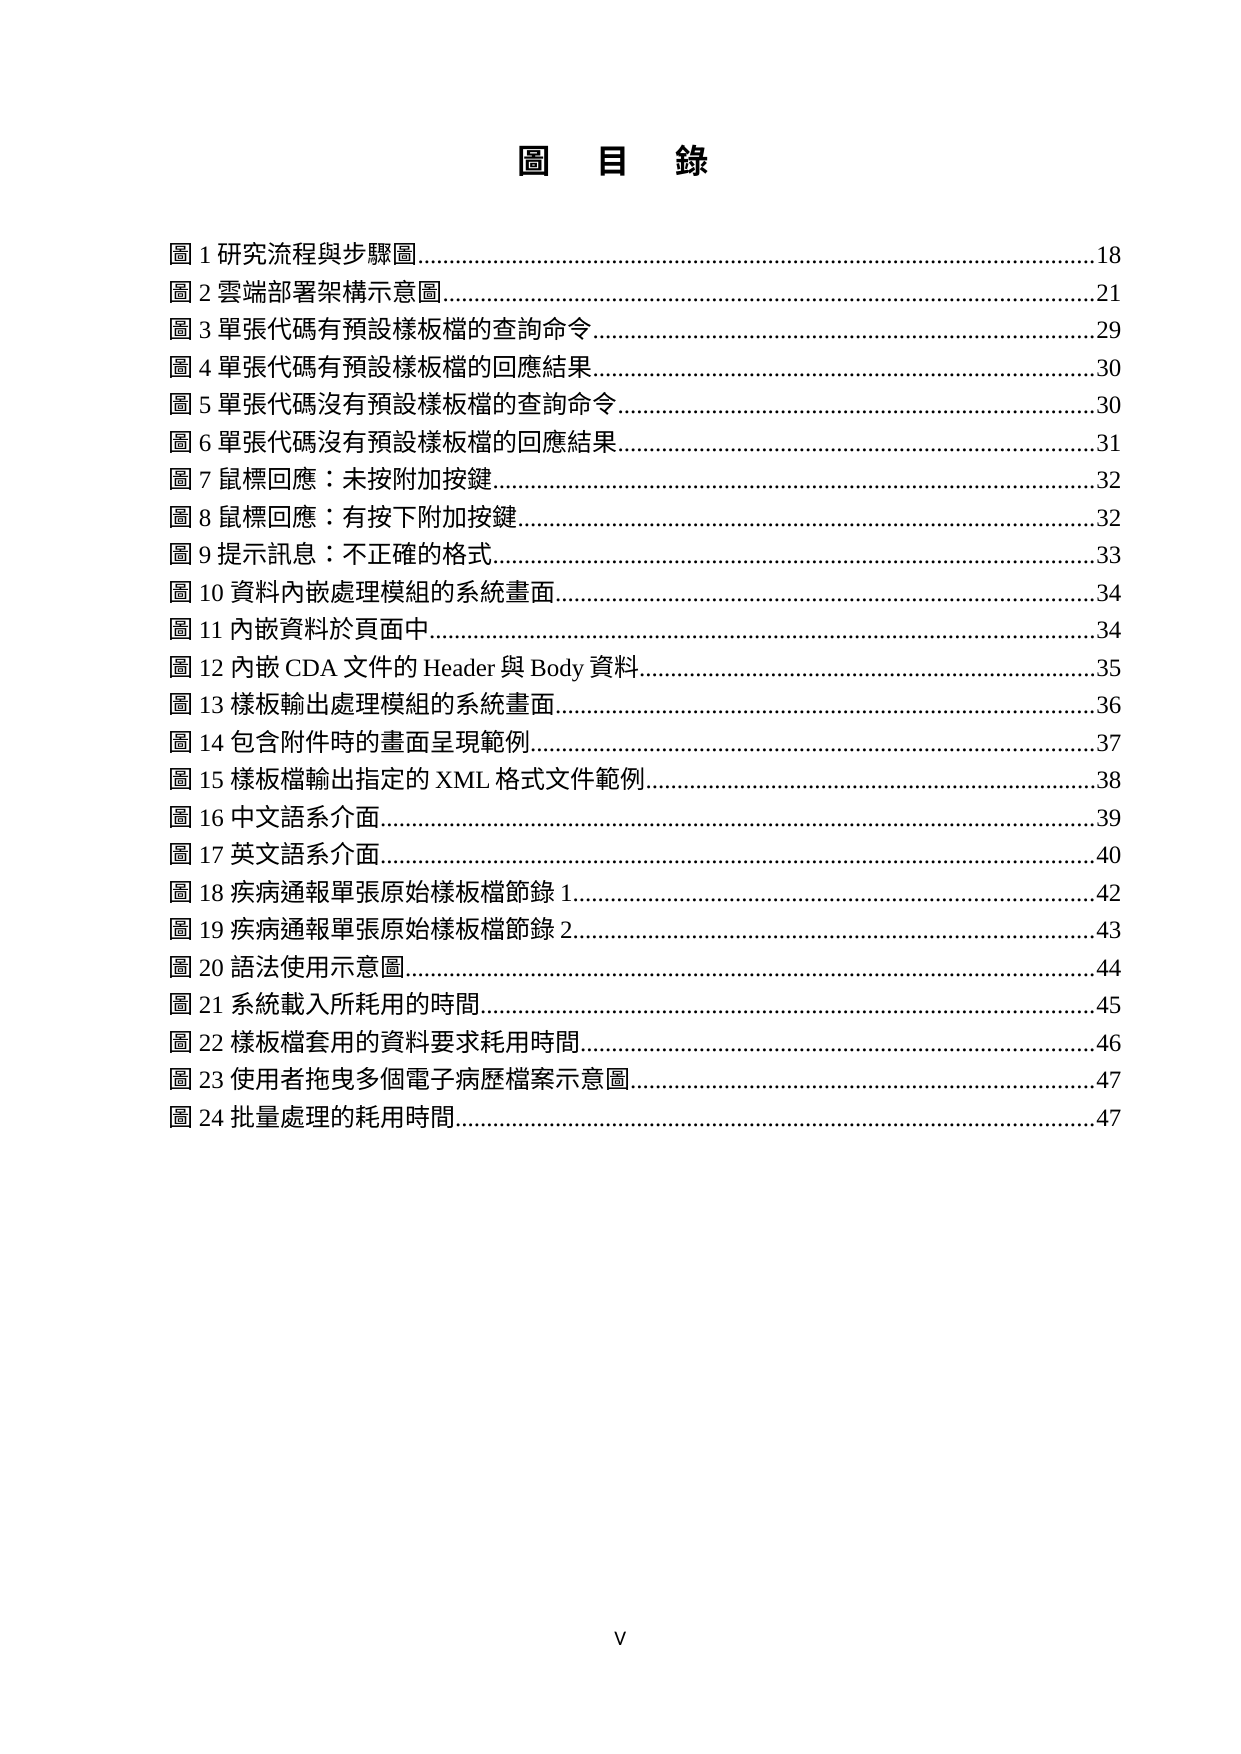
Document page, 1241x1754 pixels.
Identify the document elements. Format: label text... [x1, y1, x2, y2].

text 圖 22 樣板檔套用的資料要求耗用時間 46 [118, 1022, 1122, 1059]
text 圖 21 系統載入所耗用的時間 45 [118, 984, 1122, 1022]
text 圖 6 單張代碼沒有預設樣板檔的回應結果 31 [118, 422, 1122, 459]
text 圖 2 雲端部署架構示意圖 21 [118, 272, 1122, 309]
text 圖 8 鼠標回應：有按下附加按鍵 32 [118, 497, 1122, 534]
text 圖 20 語法使用示意圖 44 [118, 947, 1122, 984]
text 圖 19 疾病通報單張原始樣板檔節錄2 43 [118, 909, 1122, 947]
title 圖目錄 [517, 122, 709, 197]
text 圖 15 樣板檔輸出指定的XML格式文件範例 38 [118, 759, 1122, 797]
text 圖 11 內嵌資料於頁面中 34 [118, 609, 1122, 647]
text 圖 5 單張代碼沒有預設樣板檔的查詢命令 30 [118, 384, 1122, 422]
text 圖 23 使用者拖曳多個電子病歷檔案示意圖 47 [118, 1059, 1122, 1097]
text 圖 24 批量處理的耗用時間 47 [118, 1097, 1122, 1134]
text 圖 16 中文語系介面 39 [118, 797, 1122, 834]
text 圖 10 資料內嵌處理模組的系統畫面 34 [118, 572, 1122, 609]
text 圖 1 研究流程與步驟圖 18 [118, 234, 1122, 272]
text 圖 14 包含附件時的畫面呈現範例 37 [118, 722, 1122, 759]
text 圖 18 疾病通報單張原始樣板檔節錄1 42 [118, 872, 1122, 909]
text 圖 9 提示訊息：不正確的格式 33 [118, 534, 1122, 572]
text 圖 3 單張代碼有預設樣板檔的查詢命令 29 [118, 309, 1122, 347]
text 圖 7 鼠標回應：未按附加按鍵 32 [118, 459, 1122, 497]
text 圖 4 單張代碼有預設樣板檔的回應結果 30 [118, 347, 1122, 384]
text 圖 13 樣板輸出處理模組的系統畫面 36 [118, 684, 1122, 722]
text 圖 12 內嵌CDA文件的Header與Body資料 35 [118, 647, 1122, 684]
text 圖 17 英文語系介面 40 [118, 834, 1122, 872]
